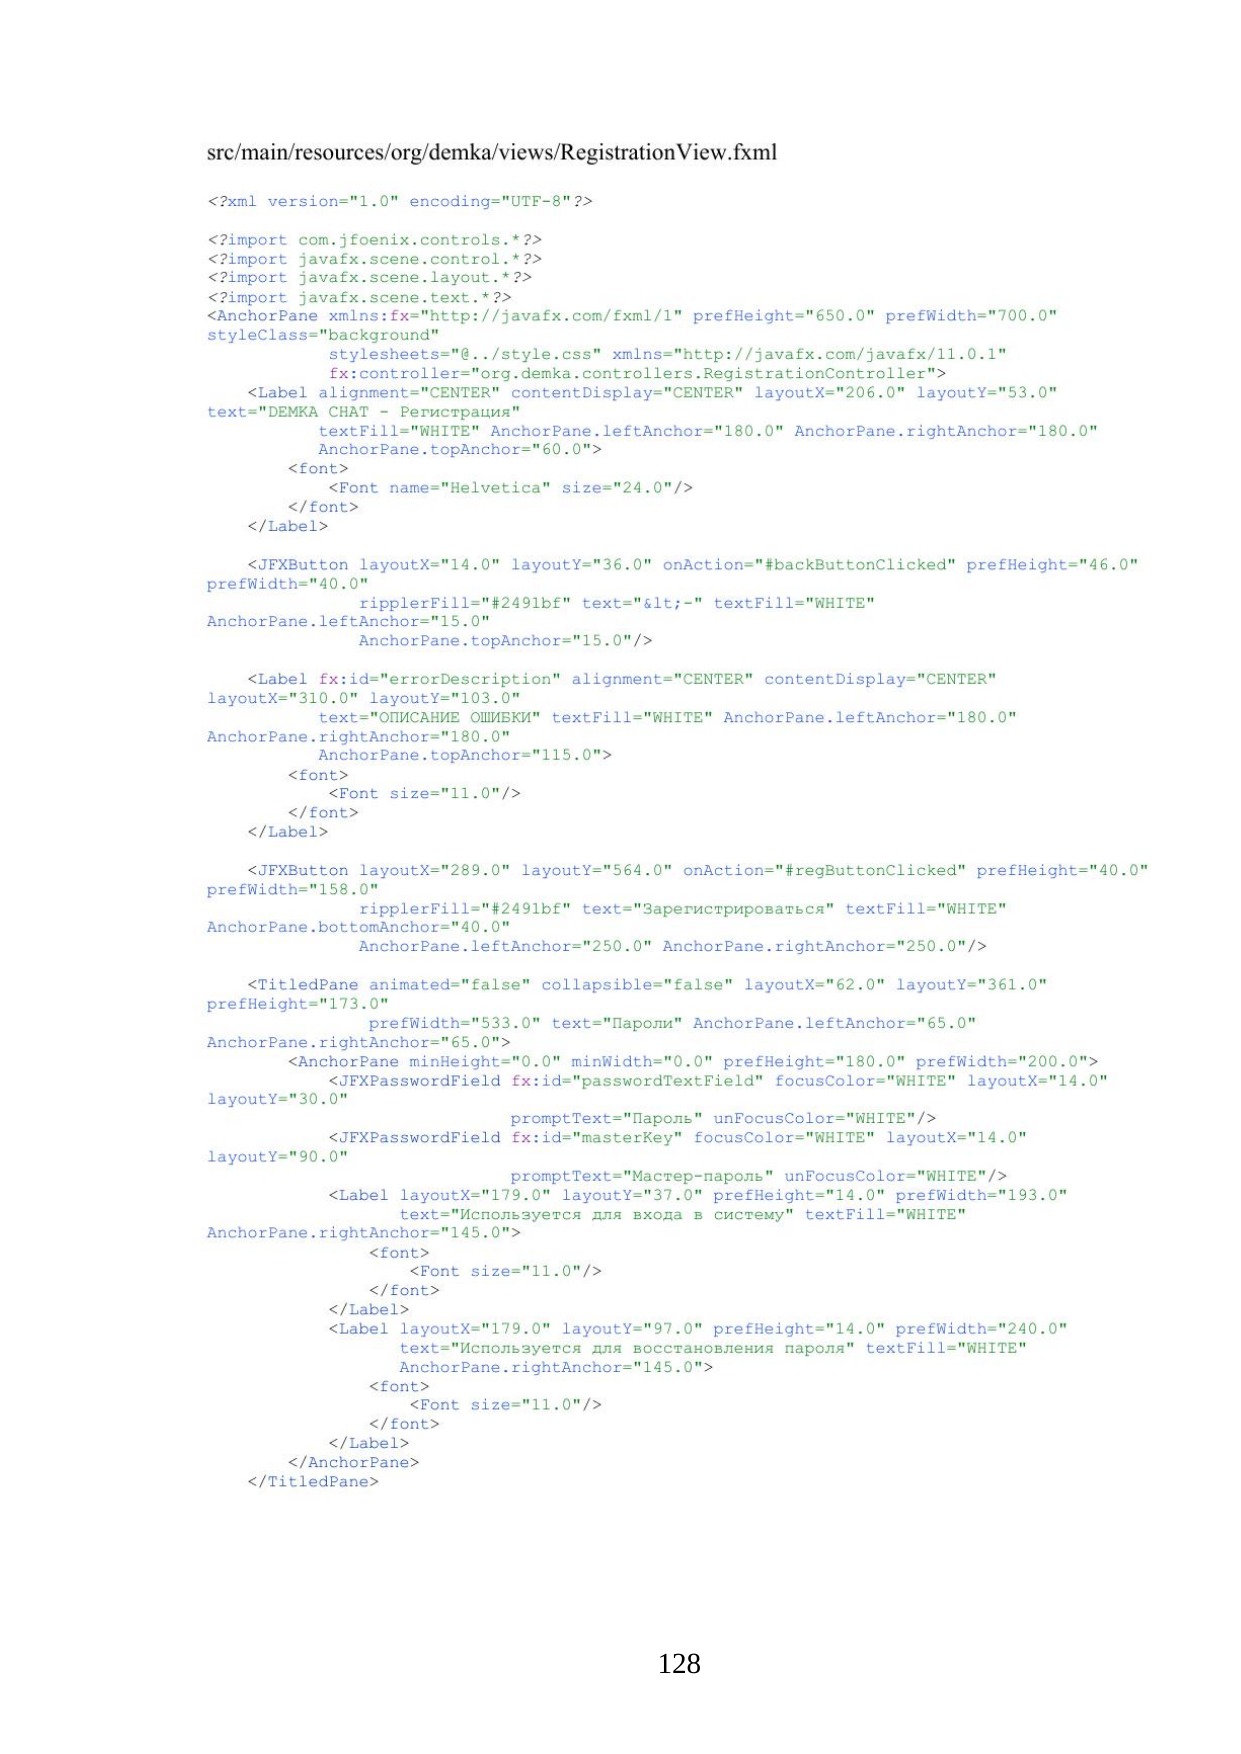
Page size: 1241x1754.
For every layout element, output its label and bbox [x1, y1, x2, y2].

picture [177, 118, 1182, 1539]
